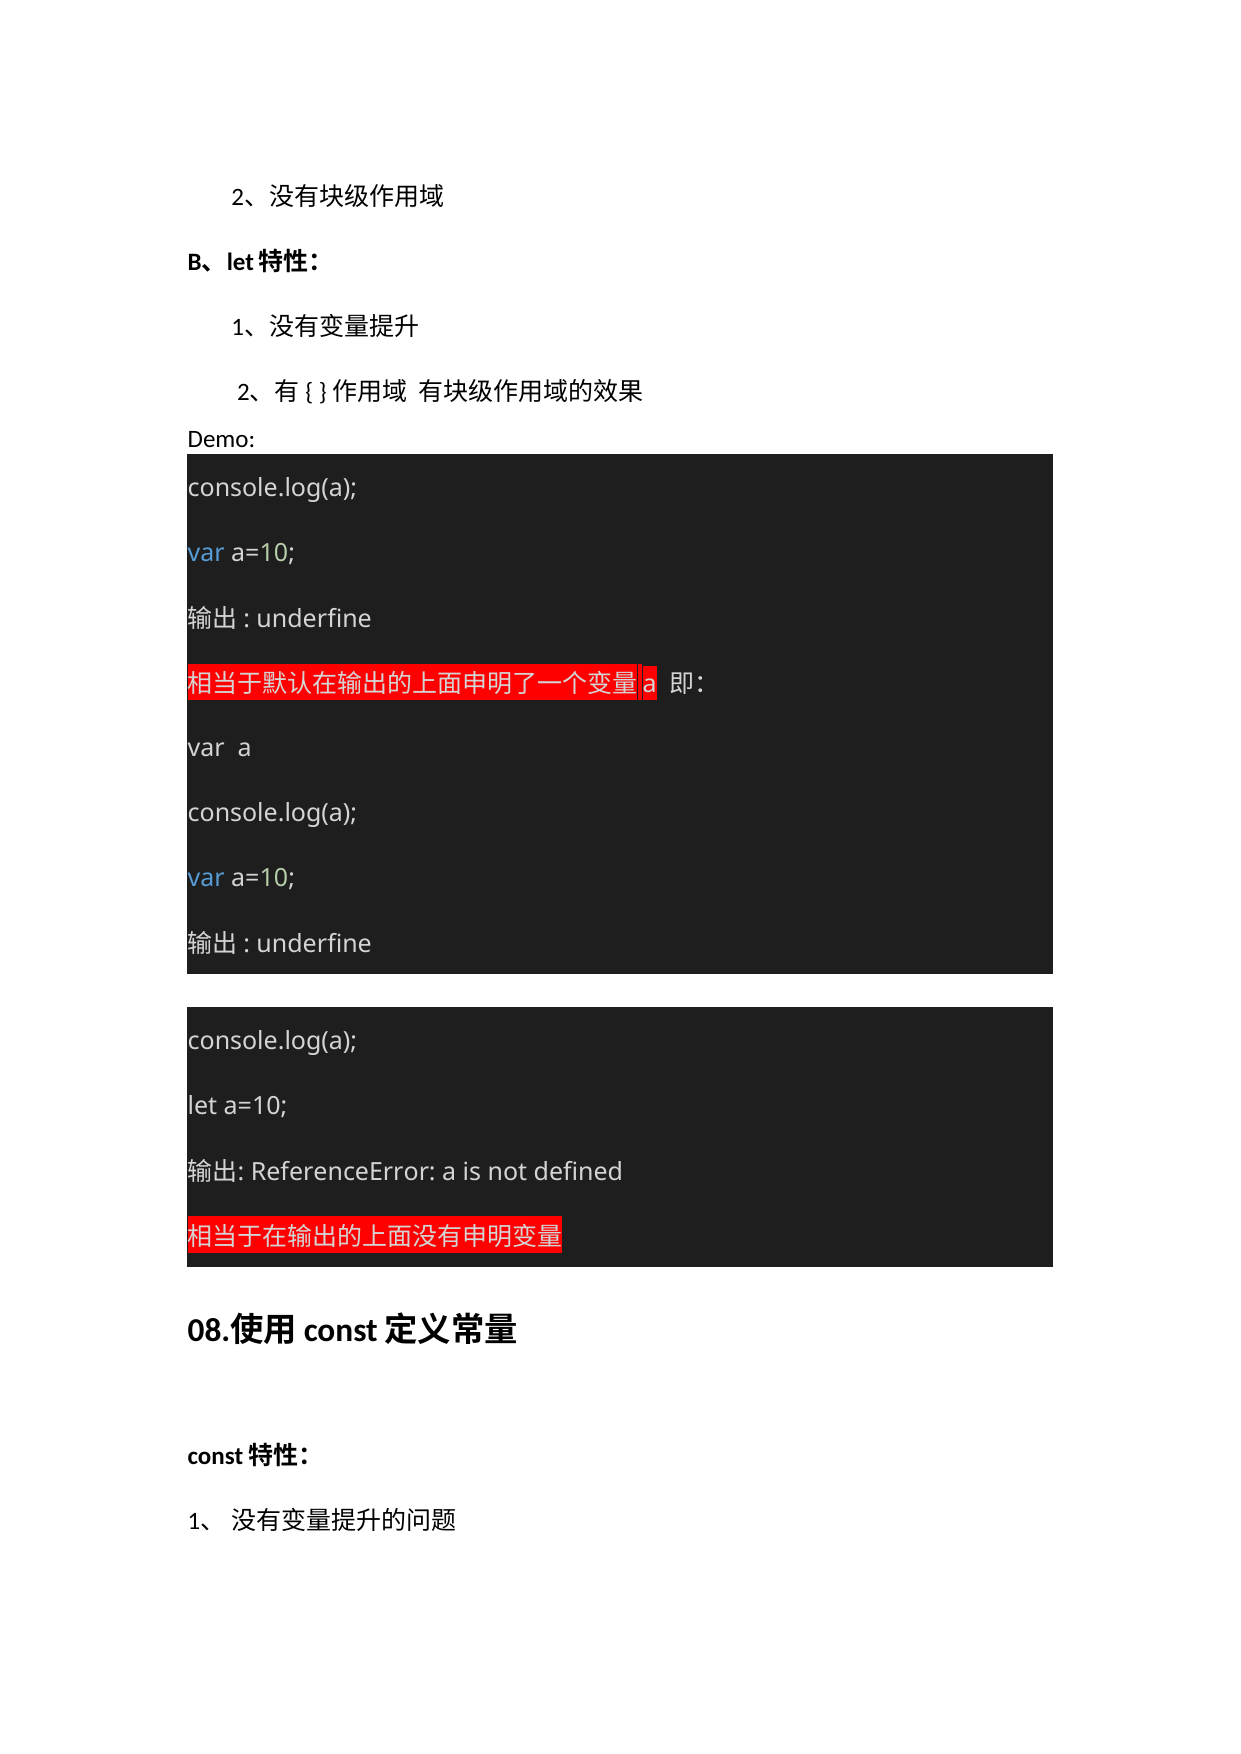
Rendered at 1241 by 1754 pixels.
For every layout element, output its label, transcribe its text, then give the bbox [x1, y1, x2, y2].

list 1、 没有变量提升的问题 [187, 1486, 1053, 1551]
text console.log(a); [187, 454, 1053, 519]
text console.log(a); [187, 1007, 1053, 1072]
text 输出 : underfine [187, 584, 1053, 649]
text var a [187, 714, 1053, 779]
text 输出 : underfine [187, 909, 1053, 974]
subtitle 08.使用const定义常量 [187, 1294, 1053, 1359]
list 1、没有变量提升 [187, 292, 1053, 357]
text var a=10; [187, 519, 1053, 584]
list B、let特性： [187, 227, 1053, 292]
list 2、没有块级作用域 [187, 162, 1053, 227]
list const特性： [187, 1421, 1053, 1486]
text 输出: ReferenceError: a is not defined [187, 1137, 1053, 1202]
text 相当于在输出的上面没有申明变量 [187, 1202, 1053, 1267]
text var a=10; [187, 844, 1053, 909]
list 2、有 { } 作用域 有块级作用域的效果 [187, 357, 1053, 422]
text 相当于默认在输出的上面申明了一个变量a 即： [187, 649, 1053, 714]
text let a=10; [187, 1072, 1053, 1137]
list Demo: [187, 422, 1053, 454]
text console.log(a); [187, 779, 1053, 844]
